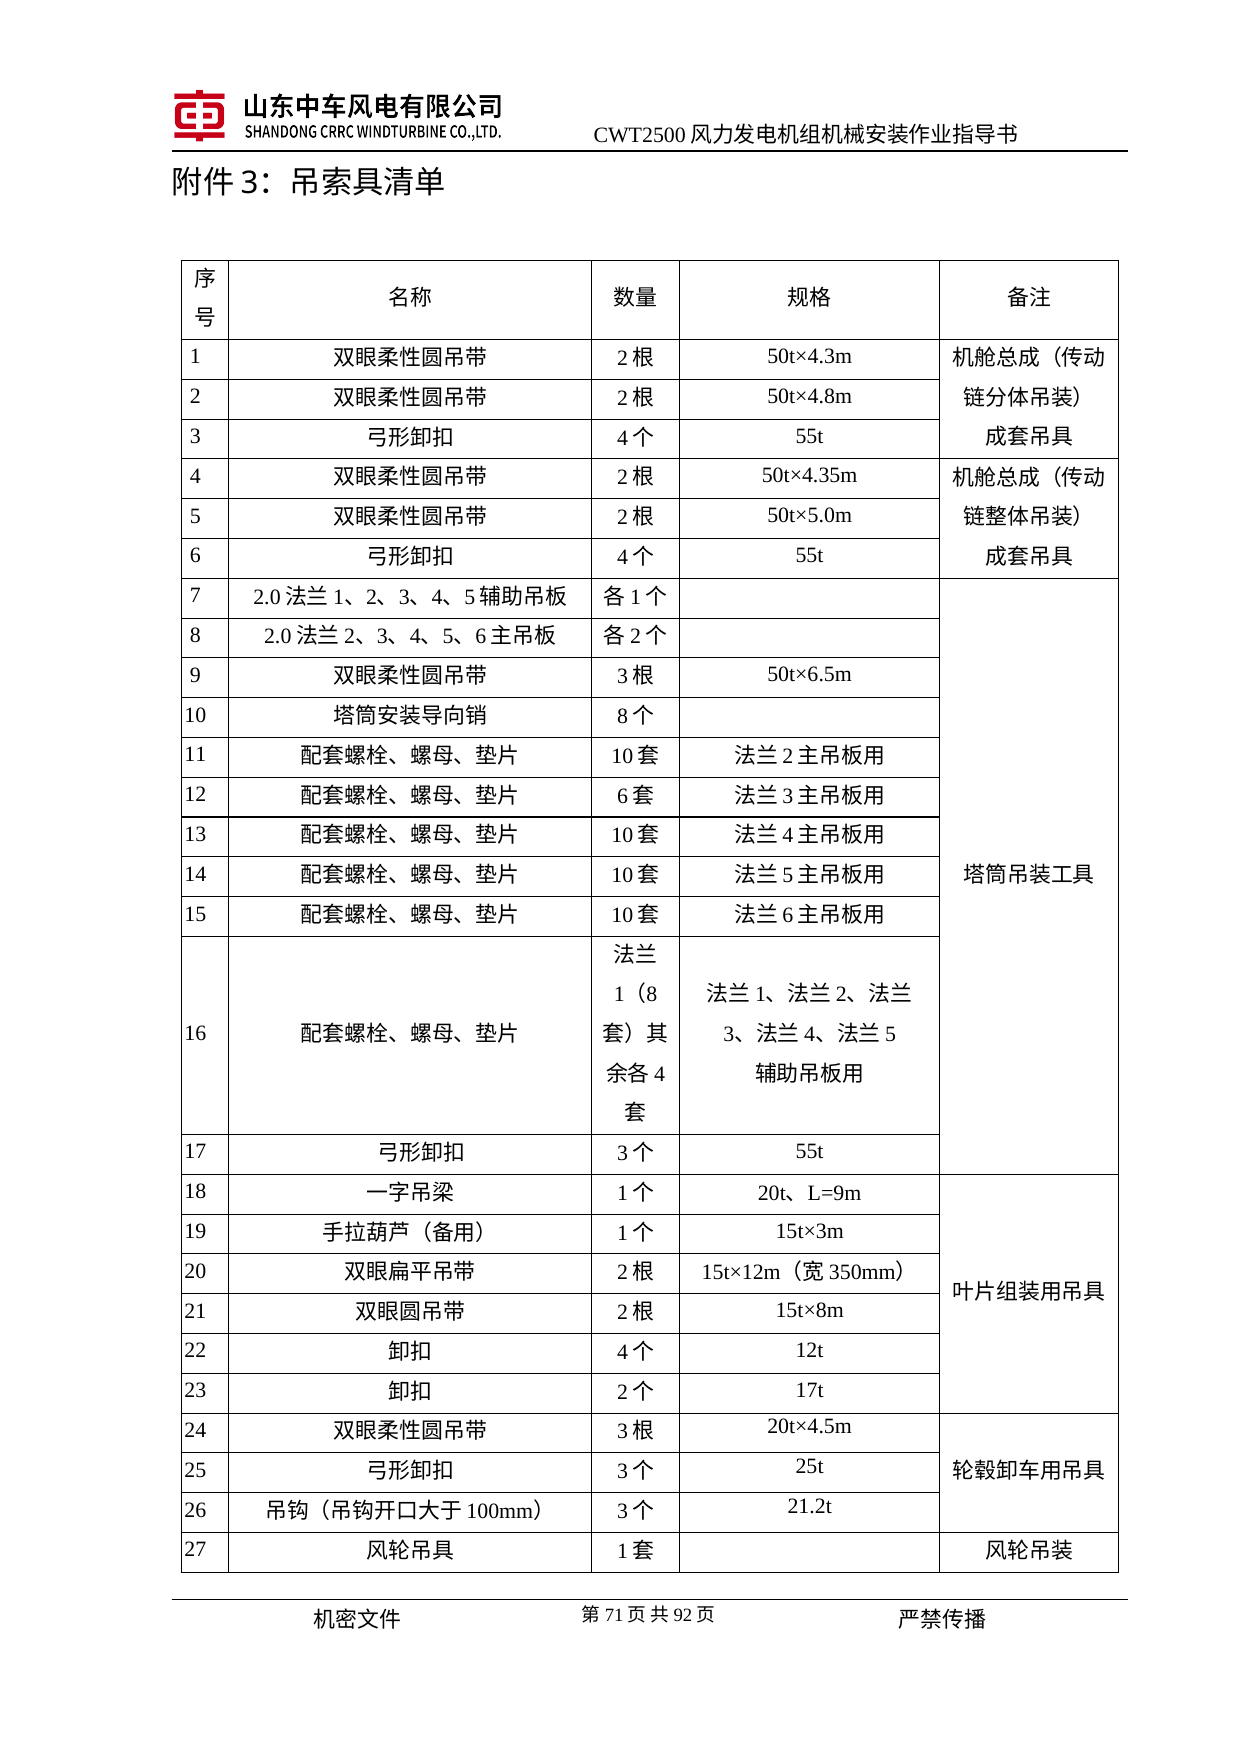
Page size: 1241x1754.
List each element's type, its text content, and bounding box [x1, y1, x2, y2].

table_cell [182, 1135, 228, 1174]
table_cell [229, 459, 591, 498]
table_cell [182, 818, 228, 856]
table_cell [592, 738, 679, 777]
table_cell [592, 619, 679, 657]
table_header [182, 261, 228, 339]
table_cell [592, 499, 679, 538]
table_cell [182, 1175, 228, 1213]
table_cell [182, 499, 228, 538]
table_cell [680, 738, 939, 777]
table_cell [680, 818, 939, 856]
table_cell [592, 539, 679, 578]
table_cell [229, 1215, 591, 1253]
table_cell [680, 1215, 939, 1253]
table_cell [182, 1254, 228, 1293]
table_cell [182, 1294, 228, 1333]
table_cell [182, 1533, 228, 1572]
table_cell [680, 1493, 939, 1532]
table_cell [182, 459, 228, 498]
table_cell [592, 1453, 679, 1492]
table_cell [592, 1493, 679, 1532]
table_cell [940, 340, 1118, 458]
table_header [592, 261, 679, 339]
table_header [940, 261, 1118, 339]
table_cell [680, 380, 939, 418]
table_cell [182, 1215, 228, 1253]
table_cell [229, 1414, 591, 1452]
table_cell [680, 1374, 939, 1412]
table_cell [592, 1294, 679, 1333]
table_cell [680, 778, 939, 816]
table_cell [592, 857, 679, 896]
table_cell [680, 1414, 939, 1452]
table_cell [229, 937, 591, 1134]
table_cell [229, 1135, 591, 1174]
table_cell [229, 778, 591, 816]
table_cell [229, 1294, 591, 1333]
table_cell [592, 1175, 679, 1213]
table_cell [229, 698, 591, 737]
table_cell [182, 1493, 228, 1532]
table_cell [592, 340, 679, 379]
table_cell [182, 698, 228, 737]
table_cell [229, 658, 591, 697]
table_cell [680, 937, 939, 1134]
text 附件3：吊索具清单 [172, 157, 1128, 203]
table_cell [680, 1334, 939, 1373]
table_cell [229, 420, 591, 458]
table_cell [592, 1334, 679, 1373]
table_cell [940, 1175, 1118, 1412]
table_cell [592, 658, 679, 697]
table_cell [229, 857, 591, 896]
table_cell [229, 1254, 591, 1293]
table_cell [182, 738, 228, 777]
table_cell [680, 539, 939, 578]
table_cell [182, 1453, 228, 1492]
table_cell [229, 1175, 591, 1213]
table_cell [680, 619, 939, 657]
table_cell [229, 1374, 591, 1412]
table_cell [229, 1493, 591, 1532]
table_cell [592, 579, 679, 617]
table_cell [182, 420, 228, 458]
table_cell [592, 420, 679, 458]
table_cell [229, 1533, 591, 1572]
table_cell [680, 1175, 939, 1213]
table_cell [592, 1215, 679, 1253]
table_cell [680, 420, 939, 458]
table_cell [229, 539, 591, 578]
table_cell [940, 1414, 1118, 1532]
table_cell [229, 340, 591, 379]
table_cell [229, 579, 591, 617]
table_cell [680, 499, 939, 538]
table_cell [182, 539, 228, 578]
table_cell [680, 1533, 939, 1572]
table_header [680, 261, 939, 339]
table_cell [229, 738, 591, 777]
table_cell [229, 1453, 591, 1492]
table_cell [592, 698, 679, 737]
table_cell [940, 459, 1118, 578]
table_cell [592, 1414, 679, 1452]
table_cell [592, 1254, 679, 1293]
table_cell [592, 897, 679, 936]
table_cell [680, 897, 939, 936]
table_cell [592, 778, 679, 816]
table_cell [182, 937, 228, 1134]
picture [171, 88, 506, 143]
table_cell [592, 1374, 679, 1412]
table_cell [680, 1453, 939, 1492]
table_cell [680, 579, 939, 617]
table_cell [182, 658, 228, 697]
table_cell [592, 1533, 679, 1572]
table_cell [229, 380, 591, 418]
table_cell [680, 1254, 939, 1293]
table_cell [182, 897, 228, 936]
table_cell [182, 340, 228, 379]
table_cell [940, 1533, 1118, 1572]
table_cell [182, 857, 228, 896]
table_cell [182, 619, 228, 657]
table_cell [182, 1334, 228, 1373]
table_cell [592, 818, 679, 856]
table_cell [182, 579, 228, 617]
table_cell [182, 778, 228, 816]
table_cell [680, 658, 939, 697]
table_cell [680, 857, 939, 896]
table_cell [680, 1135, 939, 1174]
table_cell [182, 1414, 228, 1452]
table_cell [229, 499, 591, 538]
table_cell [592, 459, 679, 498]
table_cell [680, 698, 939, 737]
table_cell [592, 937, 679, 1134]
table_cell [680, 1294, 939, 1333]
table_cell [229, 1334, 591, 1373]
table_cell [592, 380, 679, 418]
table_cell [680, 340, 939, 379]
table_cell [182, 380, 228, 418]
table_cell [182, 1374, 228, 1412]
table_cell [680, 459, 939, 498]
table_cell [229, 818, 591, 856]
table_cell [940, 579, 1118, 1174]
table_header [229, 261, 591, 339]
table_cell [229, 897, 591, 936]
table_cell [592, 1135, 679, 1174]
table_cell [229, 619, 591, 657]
